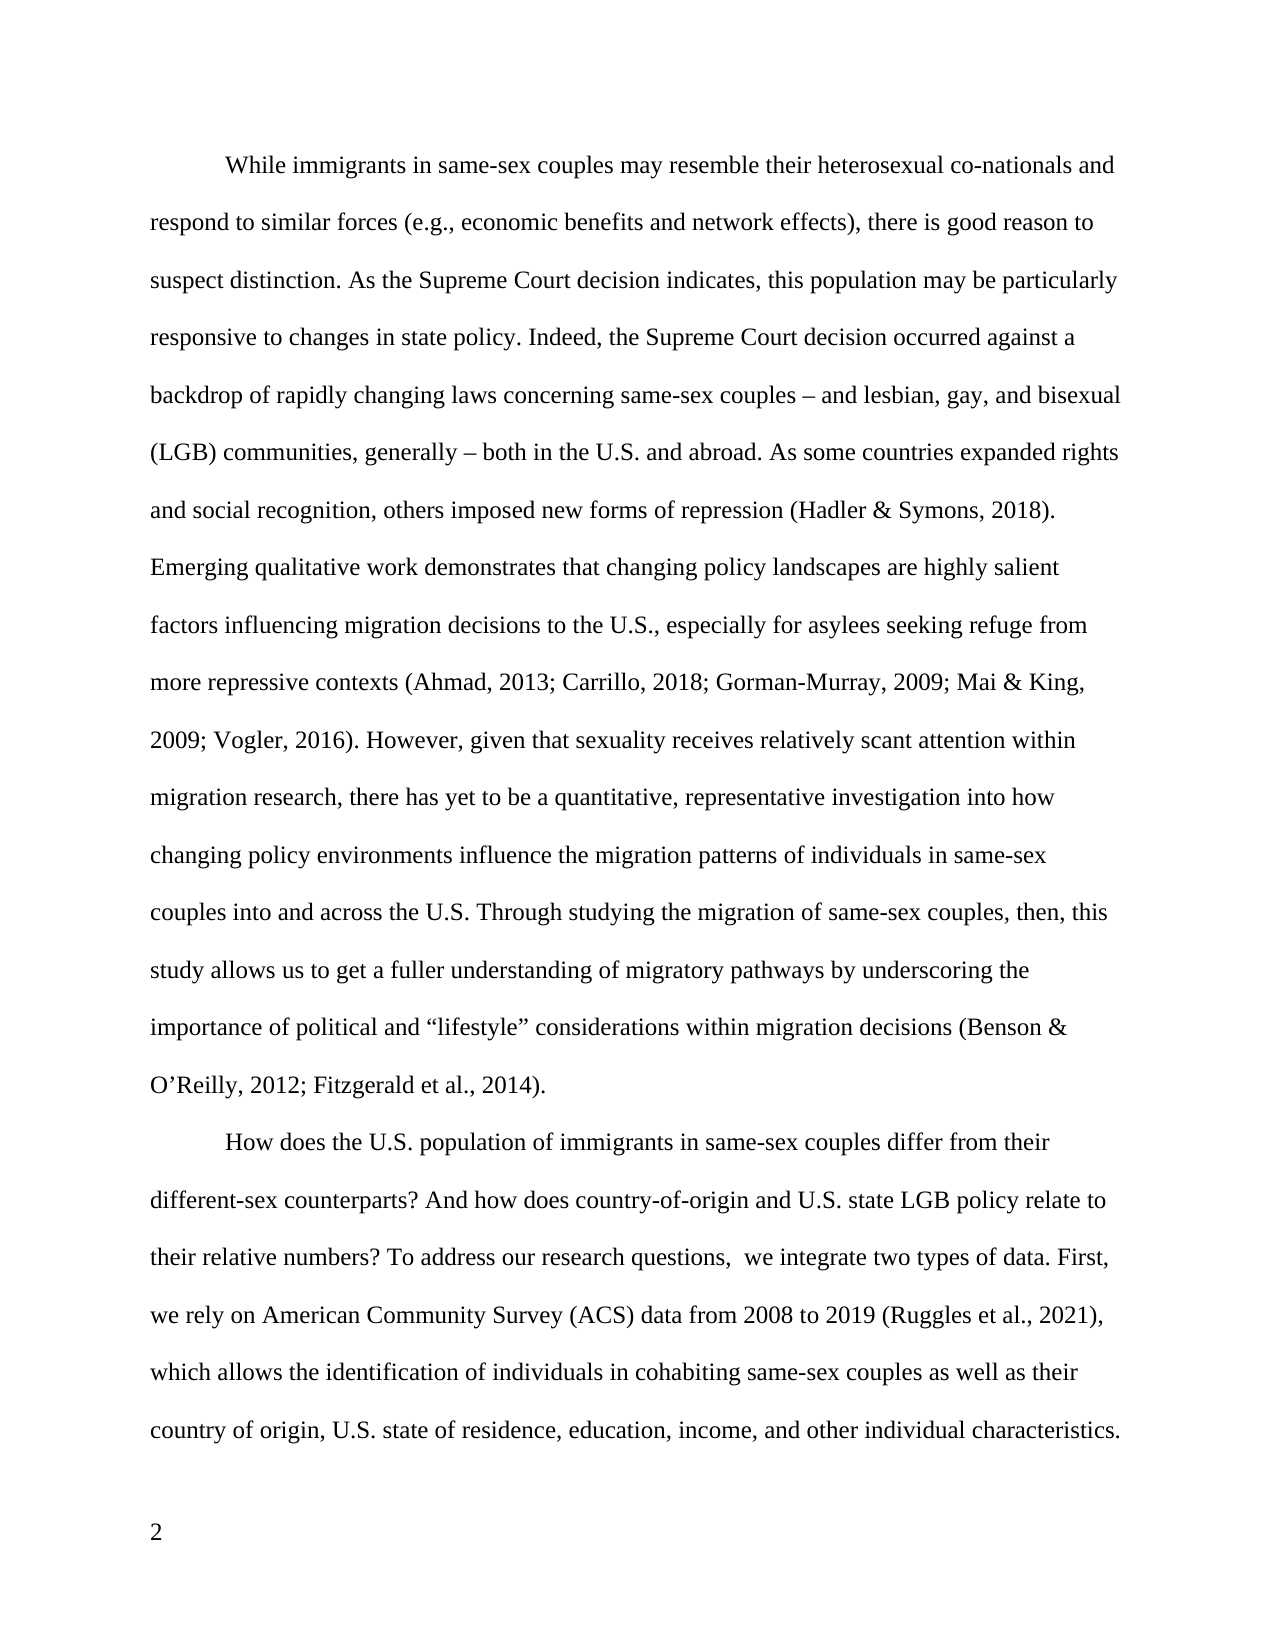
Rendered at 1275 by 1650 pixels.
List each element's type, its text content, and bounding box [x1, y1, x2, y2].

text While immigrants in same-sex couples may resemble their heterosexual co-nationals and respond to similar forces (e.g., economic benefits and network effects), there is good reason to suspect distinction. As the Supreme Court decision indicates, this population may be particularly responsive to changes in state policy. Indeed, the Supreme Court decision occurred against a backdrop of rapidly changing laws concerning same-sex couples – and lesbian, gay, and bisexual (LGB) communities, generally – both in the U.S. and abroad. As some countries expanded rights and social recognition, others imposed new forms of repression (Hadler & Symons, 2018). Emerging qualitative work demonstrates that changing policy landscapes are highly salient factors influencing migration decisions to the U.S., especially for asylees seeking refuge from more repressive contexts (Ahmad, 2013; Carrillo, 2018; Gorman-Murray, 2009; Mai & King, 2009; Vogler, 2016). However, given that sexuality receives relatively scant attention within migration research, there has yet to be a quantitative, representative investigation into how changing policy environments influence the migration patterns of individuals in same-sex couples into and across the U.S. Through studying the migration of same-sex couples, then, this study allows us to get a fuller understanding of migratory pathways by underscoring the importance of political and “lifestyle” considerations within migration decisions (Benson & O’Reilly, 2012; Fitzgerald et al., 2014). [150, 150, 1125, 1099]
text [150, 1127, 1125, 1444]
